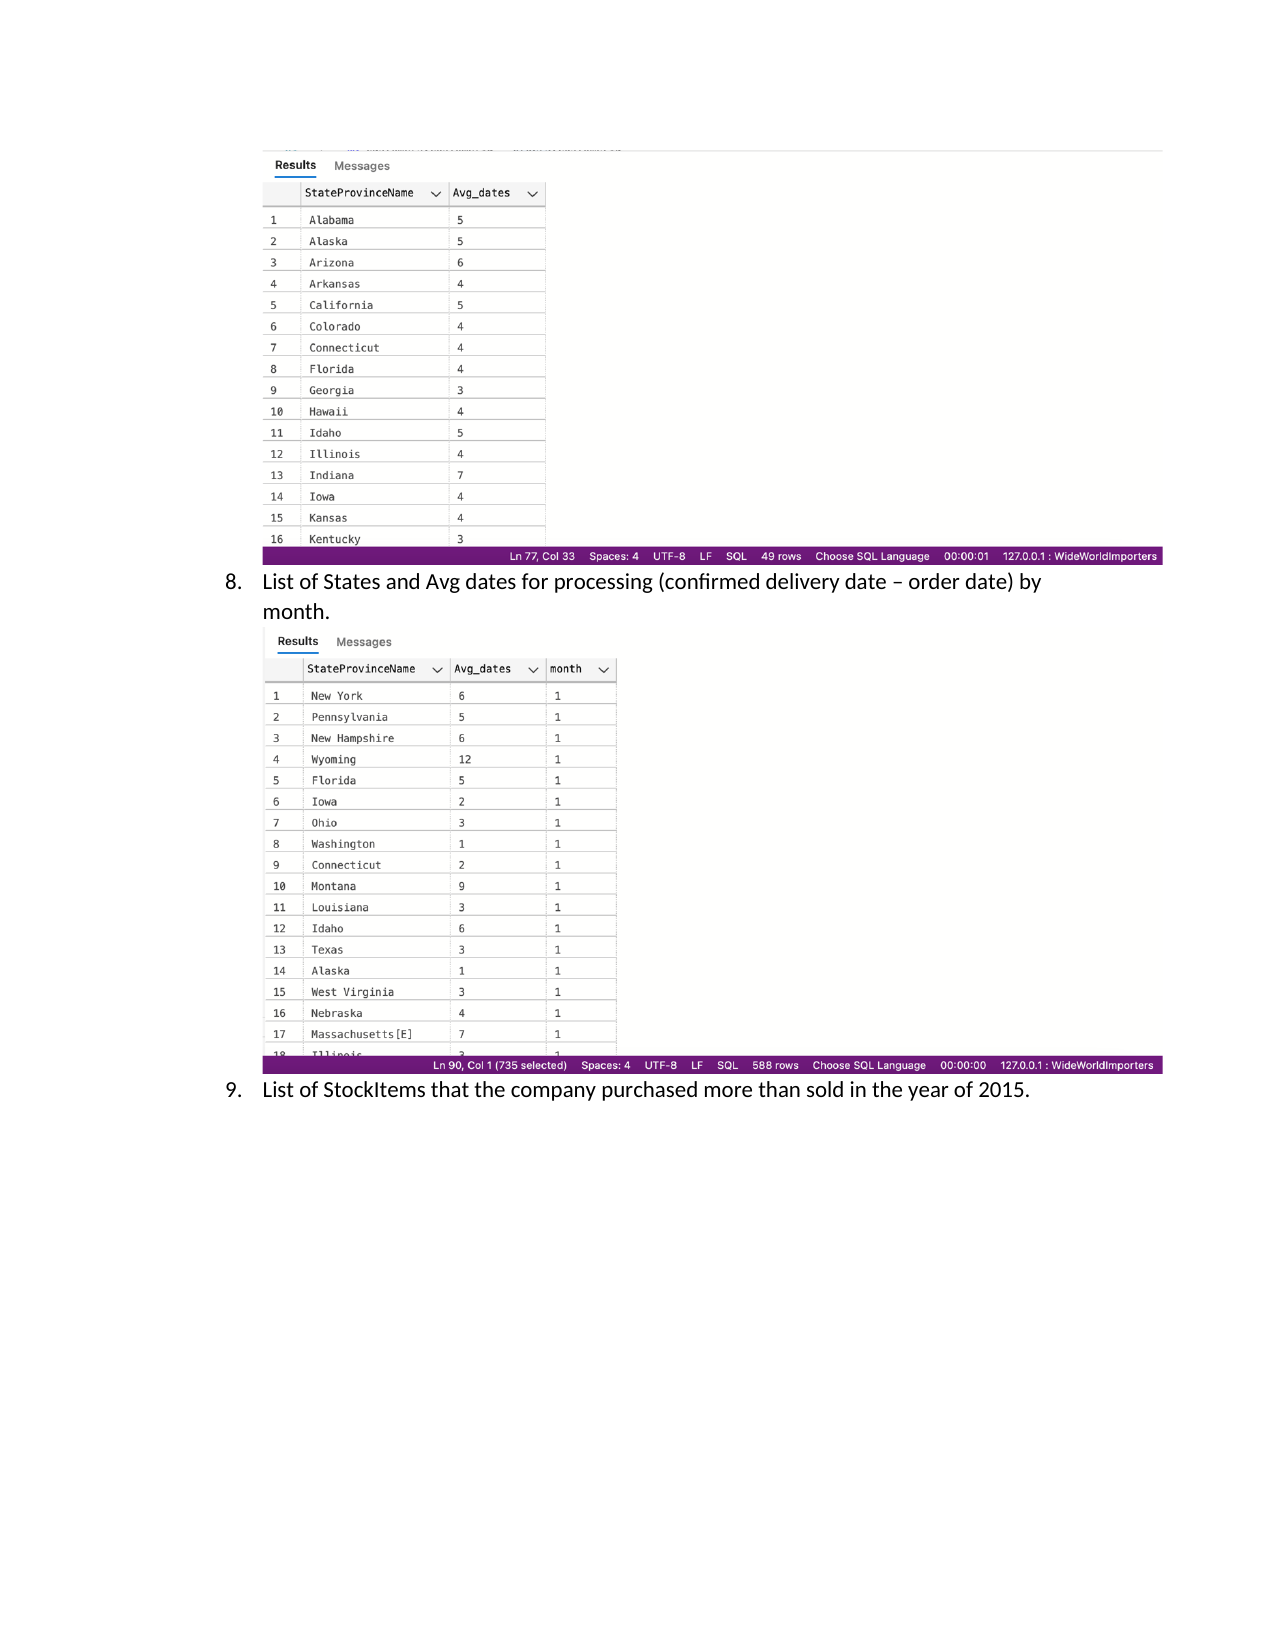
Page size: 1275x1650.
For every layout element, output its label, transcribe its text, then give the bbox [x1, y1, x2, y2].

picture [262, 150, 1163, 565]
picture [262, 627, 1163, 1074]
list List of StockItems that the company purchased more than sold in the year of 2015. [225, 1075, 1087, 1103]
list List of States and Avg dates for processing (confirmed delivery date – order date) by month. [225, 567, 1087, 625]
